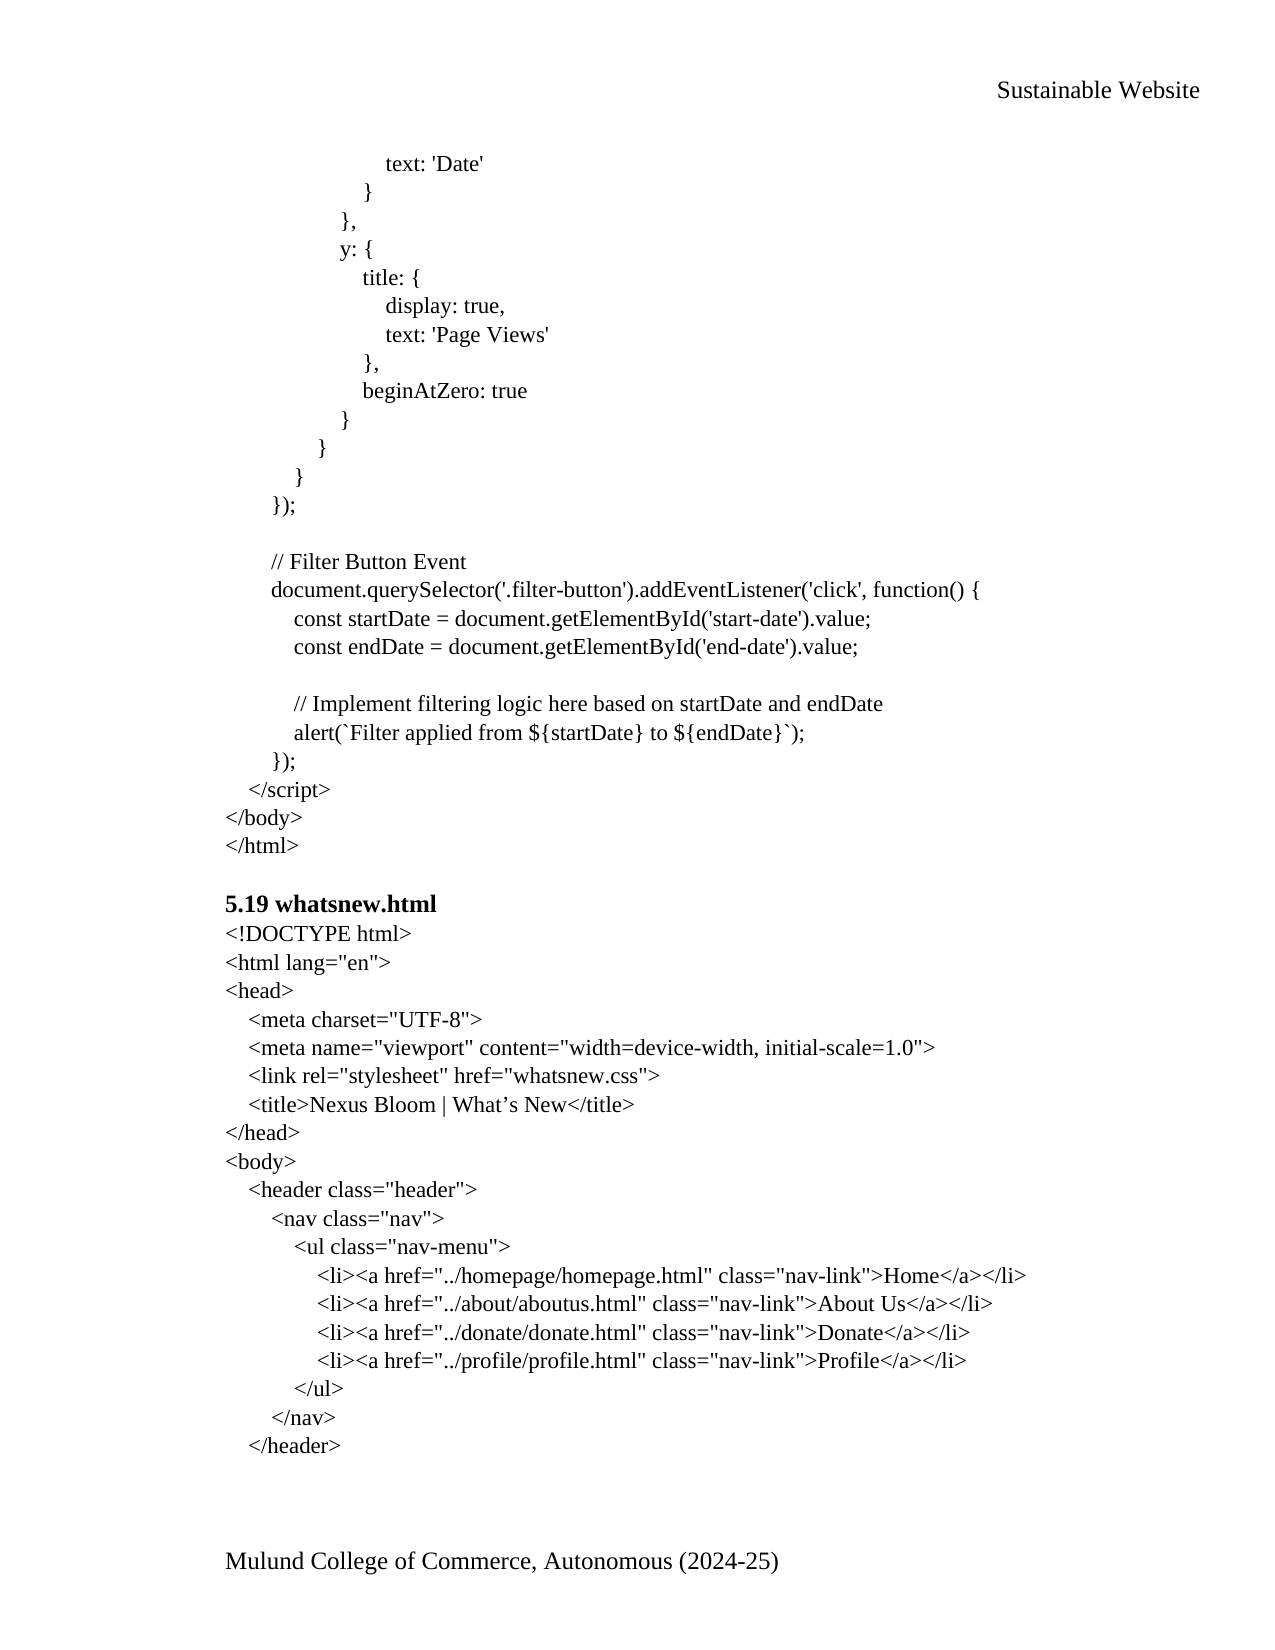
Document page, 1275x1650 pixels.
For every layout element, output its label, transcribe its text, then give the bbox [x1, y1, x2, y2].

text // Implement filtering logic here based on startDate and endDate [225, 690, 1125, 717]
text <ul class="nav-menu"> [225, 1233, 1125, 1259]
text } [225, 406, 1125, 432]
text <html lang="en"> [225, 949, 1125, 975]
text <li><a href="../donate/donate.html" class="nav-link">Donate</a></li> [225, 1318, 1125, 1345]
text <body> [225, 1148, 1125, 1174]
text </ul> [225, 1375, 1125, 1402]
text const endDate = document.getElementById('end-date').value; [225, 633, 1125, 660]
text text: 'Date' [225, 150, 1125, 176]
text <header class="header"> [225, 1176, 1125, 1203]
text }, [225, 349, 1125, 375]
text </header> [225, 1432, 1125, 1459]
text }, [225, 207, 1125, 233]
text <li><a href="../homepage/homepage.html" class="nav-link">Home</a></li> [225, 1262, 1125, 1288]
text }); [225, 491, 1125, 518]
text <!DOCTYPE html> [225, 920, 1125, 947]
text </script> [225, 776, 1125, 802]
text const startDate = document.getElementById('start-date').value; [225, 605, 1125, 631]
text text: 'Page Views' [225, 321, 1125, 347]
text <link rel="stylesheet" href="whatsnew.css"> [225, 1063, 1125, 1089]
text } [225, 463, 1125, 489]
text </head> [225, 1119, 1125, 1146]
text }); [225, 747, 1125, 773]
text beginAtZero: true [225, 377, 1125, 404]
text } [225, 178, 1125, 205]
text title: { [225, 264, 1125, 290]
text </body> [225, 804, 1125, 830]
text <nav class="nav"> [225, 1205, 1125, 1231]
text // Filter Button Event [225, 548, 1125, 574]
subtitle 5.19 whatsnew.html [225, 889, 1125, 918]
text display: true, [225, 292, 1125, 318]
text alert(`Filter applied from ${startDate} to ${endDate}`); [225, 719, 1125, 745]
text <title>Nexus Bloom | What’s New</title> [225, 1091, 1125, 1117]
text <li><a href="../profile/profile.html" class="nav-link">Profile</a></li> [225, 1347, 1125, 1373]
text <meta name="viewport" content="width=device-width, initial-scale=1.0"> [225, 1034, 1125, 1061]
text </html> [225, 832, 1125, 859]
text <li><a href="../about/aboutus.html" class="nav-link">About Us</a></li> [225, 1290, 1125, 1316]
text y: { [225, 235, 1125, 262]
text } [225, 434, 1125, 461]
text document.querySelector('.filter-button').addEventListener('click', function() { [225, 577, 1125, 603]
text <meta charset="UTF-8"> [225, 1006, 1125, 1032]
text <head> [225, 977, 1125, 1004]
text </nav> [225, 1404, 1125, 1430]
